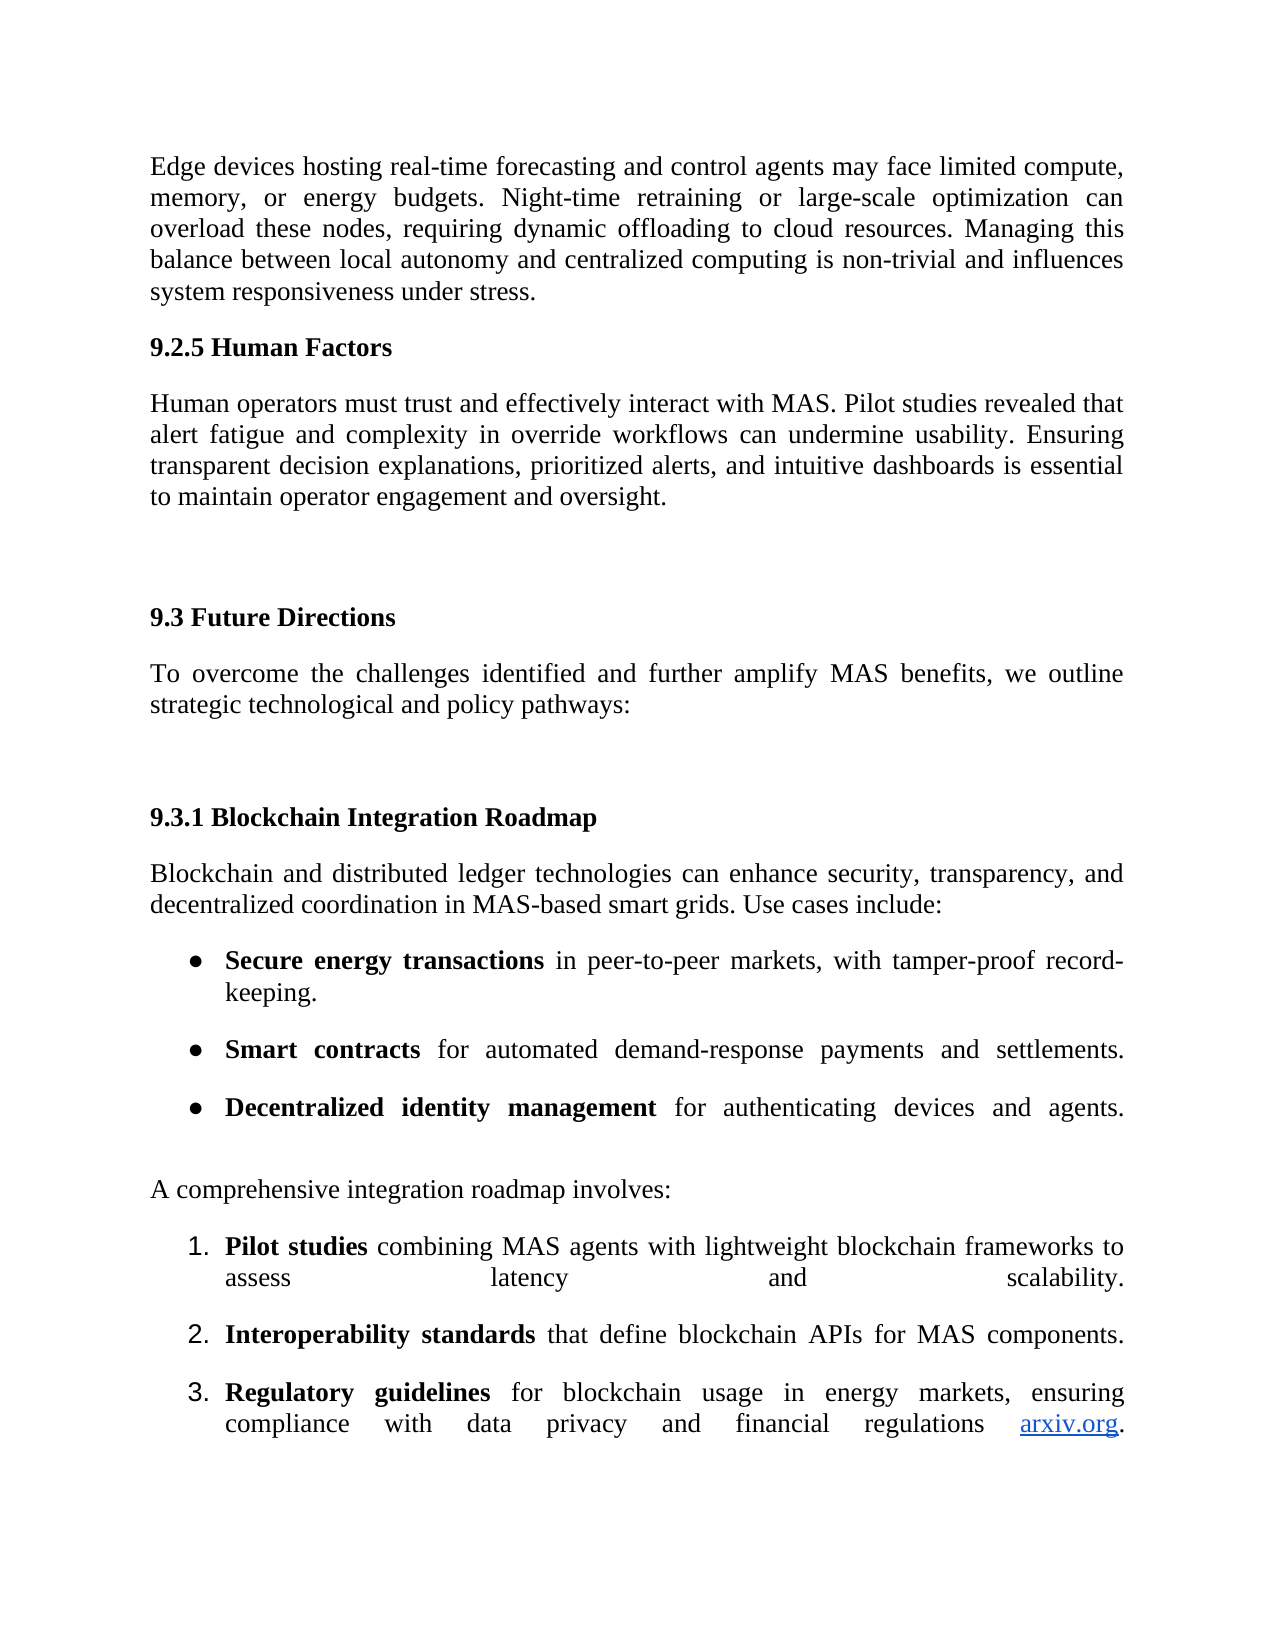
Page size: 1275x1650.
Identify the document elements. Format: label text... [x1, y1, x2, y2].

subtitle 9.2.5 Human Factors [150, 331, 1125, 362]
list Interoperability standards that define blockchain APIs for MAS components. [187, 1318, 1125, 1376]
text Human operators must trust and effectively interact with MAS. Pilot studies revealed that alert fatigue and complexity in override workflows can undermine usability. Ensuring transparent decision explanations, prioritized alerts, and intuitive dashboards is essential to maintain operator engagement and oversight. [150, 387, 1125, 511]
list Pilot studies combining MAS agents with lightweight blockchain frameworks to assess latency and scalability. [187, 1229, 1125, 1318]
list Regulatory guidelines for blockchain usage in energy markets, ensuring compliance with data privacy and financial regulations arxiv.org. [187, 1376, 1125, 1464]
text Edge devices hosting real-time forecasting and control agents may face limited compute, memory, or energy budgets. Night-time retraining or large-scale optimization can overload these nodes, requiring dynamic offloading to cloud resources. Managing this balance between local autonomy and centralized computing is non-trivial and influences system responsiveness under stress. [150, 150, 1125, 306]
list Secure energy transactions in peer-to-peer markets, with tamper-proof record-keeping. [187, 944, 1125, 1033]
subtitle 9.3.1 Blockchain Integration Roadmap [150, 801, 1125, 832]
list Smart contracts for automated demand-response payments and settlements. [187, 1033, 1125, 1091]
subtitle 9.3 Future Directions [150, 601, 1125, 632]
text To overcome the challenges identified and further amplify MAS benefits, we outline strategic technological and policy pathways: [150, 657, 1125, 720]
list Decentralized identity management for authenticating devices and agents. [187, 1091, 1125, 1148]
text Blockchain and distributed ledger technologies can enhance security, transparency, and decentralized coordination in MAS-based smart grids. Use cases include: [150, 857, 1125, 919]
text A comprehensive integration roadmap involves: [150, 1173, 1125, 1204]
